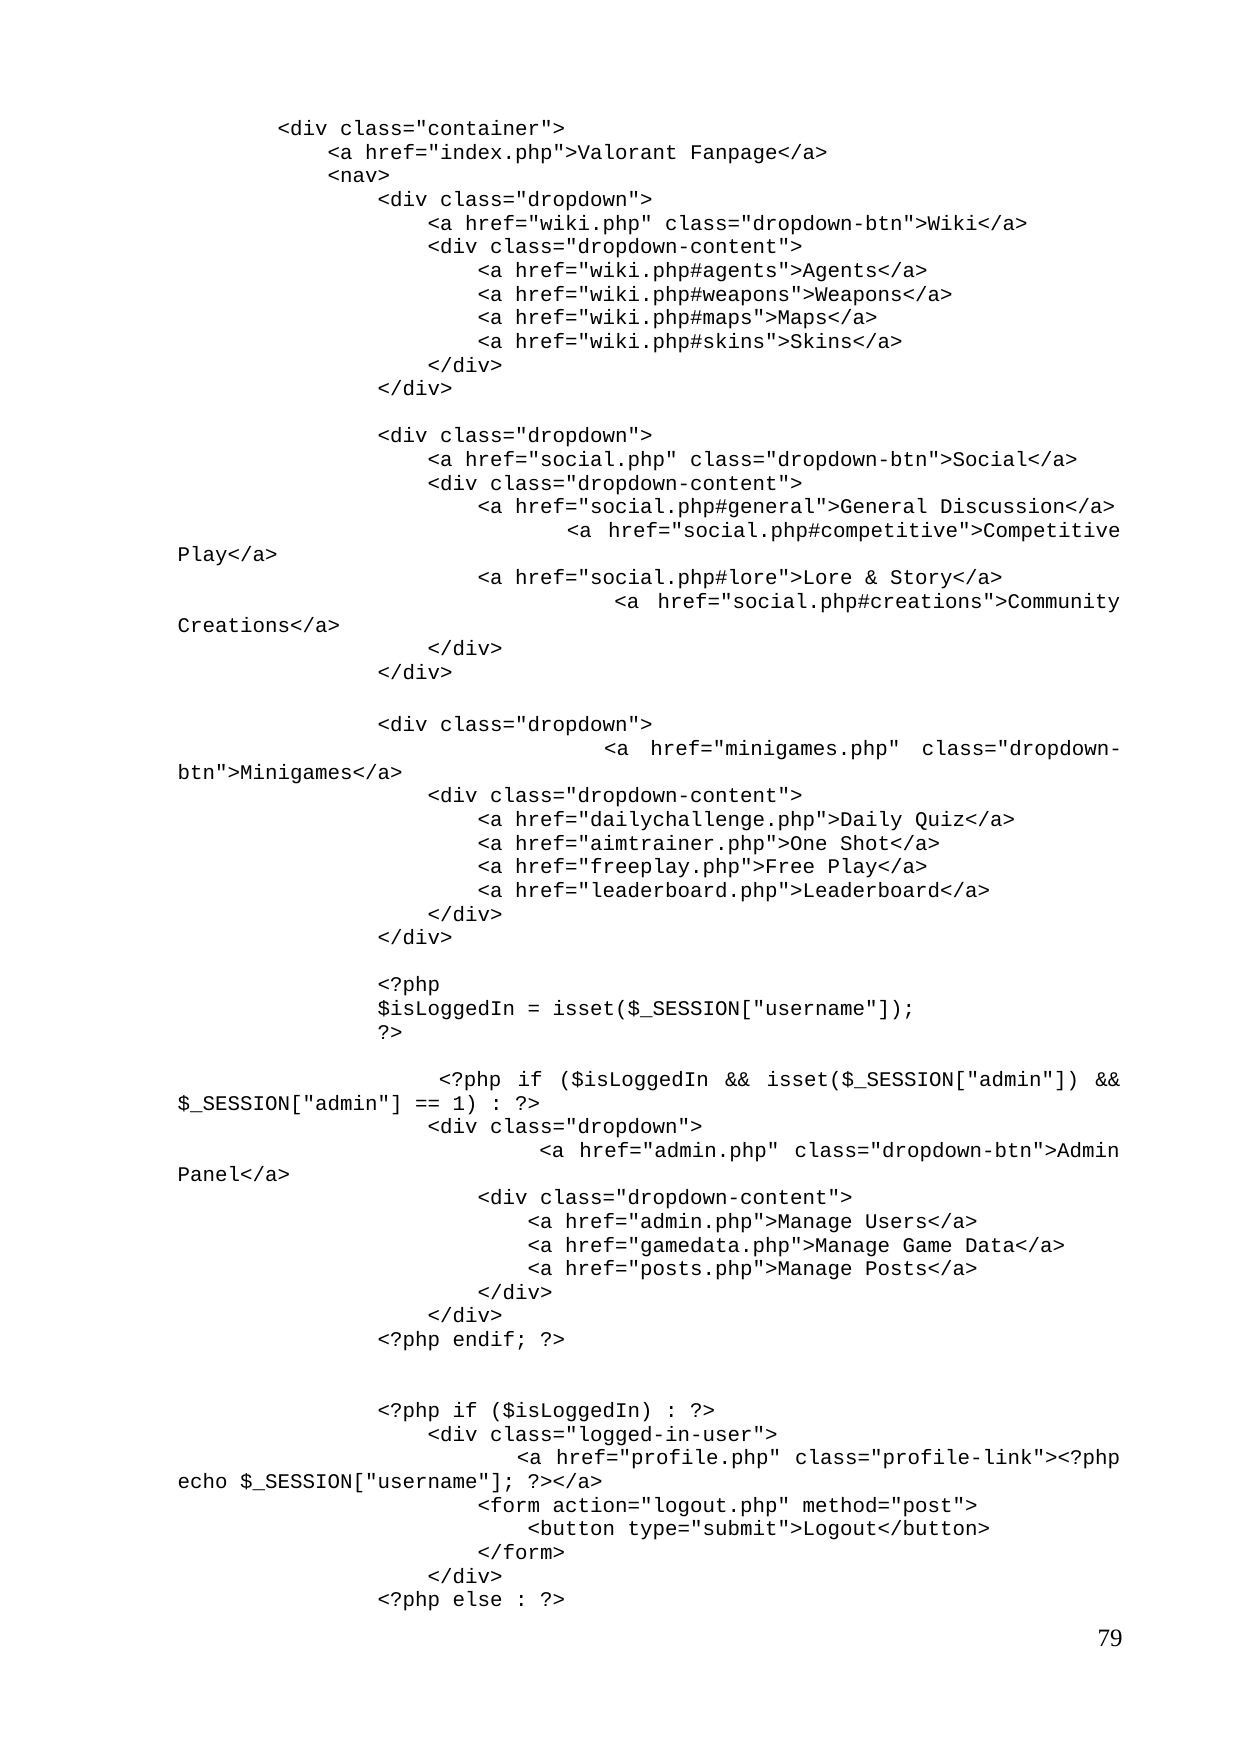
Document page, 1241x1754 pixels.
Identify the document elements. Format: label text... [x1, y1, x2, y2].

text <a href="minigames.php" class="dropdown-btn">Minigames</a> [177, 738, 1122, 785]
text $isLoggedIn = isset($_SESSION["username"]); [177, 998, 1122, 1022]
text <a href="social.php#competitive">Competitive Play</a> [177, 520, 1122, 567]
text <a href="wiki.php#maps">Maps</a> [177, 307, 1122, 331]
text <a href="dailychallenge.php">Daily Quiz</a> [177, 809, 1122, 833]
text <form action="logout.php" method="post"> [177, 1495, 1122, 1518]
text <a href="wiki.php" class="dropdown-btn">Wiki</a> [177, 213, 1122, 236]
text <a href="wiki.php#skins">Skins</a> [177, 331, 1122, 354]
text <a href="admin.php">Manage Users</a> [177, 1211, 1122, 1234]
text <div class="dropdown"> [177, 714, 1122, 738]
text <?php else : ?> [177, 1589, 1122, 1613]
text <a href="social.php" class="dropdown-btn">Social</a> [177, 449, 1122, 473]
text <div class="dropdown-content"> [177, 236, 1122, 260]
text </div> [177, 638, 1122, 662]
text <a href="freeplay.php">Free Play</a> [177, 856, 1122, 880]
text <a href="index.php">Valorant Fanpage</a> [177, 142, 1122, 165]
text <?php [177, 974, 1122, 998]
text <button type="submit">Logout</button> [177, 1518, 1122, 1542]
text </div> [177, 662, 1122, 686]
text ?> [177, 1022, 1122, 1045]
text <a href="admin.php" class="dropdown-btn">Admin Panel</a> [177, 1140, 1122, 1187]
text </div> [177, 378, 1122, 402]
text <nav> [177, 165, 1122, 189]
text <a href="gamedata.php">Manage Game Data</a> [177, 1234, 1122, 1258]
text </div> [177, 1282, 1122, 1306]
text <a href="social.php#general">General Discussion</a> [177, 496, 1122, 520]
text </div> [177, 354, 1122, 378]
text <div class="container"> [177, 118, 1122, 142]
text <a href="social.php#creations">Community Creations</a> [177, 591, 1122, 638]
text <a href="posts.php">Manage Posts</a> [177, 1258, 1122, 1282]
text <a href="leaderboard.php">Leaderboard</a> [177, 880, 1122, 903]
text <div class="dropdown"> [177, 1116, 1122, 1140]
text <div class="dropdown-content"> [177, 1187, 1122, 1211]
text <div class="logged-in-user"> [177, 1424, 1122, 1447]
text <a href="aimtrainer.php">One Shot</a> [177, 833, 1122, 856]
text <?php if ($isLoggedIn && isset($_SESSION["admin"]) && $_SESSION["admin"] == 1) : ?> [177, 1069, 1122, 1116]
text <?php if ($isLoggedIn) : ?> [177, 1400, 1122, 1424]
text </div> [177, 927, 1122, 951]
text <div class="dropdown"> [177, 189, 1122, 213]
text </div> [177, 1566, 1122, 1589]
text </div> [177, 1306, 1122, 1329]
text </form> [177, 1542, 1122, 1566]
text <?php endif; ?> [177, 1329, 1122, 1353]
text </div> [177, 903, 1122, 927]
text <a href="wiki.php#agents">Agents</a> [177, 260, 1122, 284]
text <a href="profile.php" class="profile-link"><?php echo $_SESSION["username"]; ?></a> [177, 1447, 1122, 1495]
text <div class="dropdown-content"> [177, 785, 1122, 809]
text <div class="dropdown"> [177, 426, 1122, 449]
text <a href="wiki.php#weapons">Weapons</a> [177, 284, 1122, 307]
text <a href="social.php#lore">Lore & Story</a> [177, 567, 1122, 591]
text <div class="dropdown-content"> [177, 473, 1122, 496]
